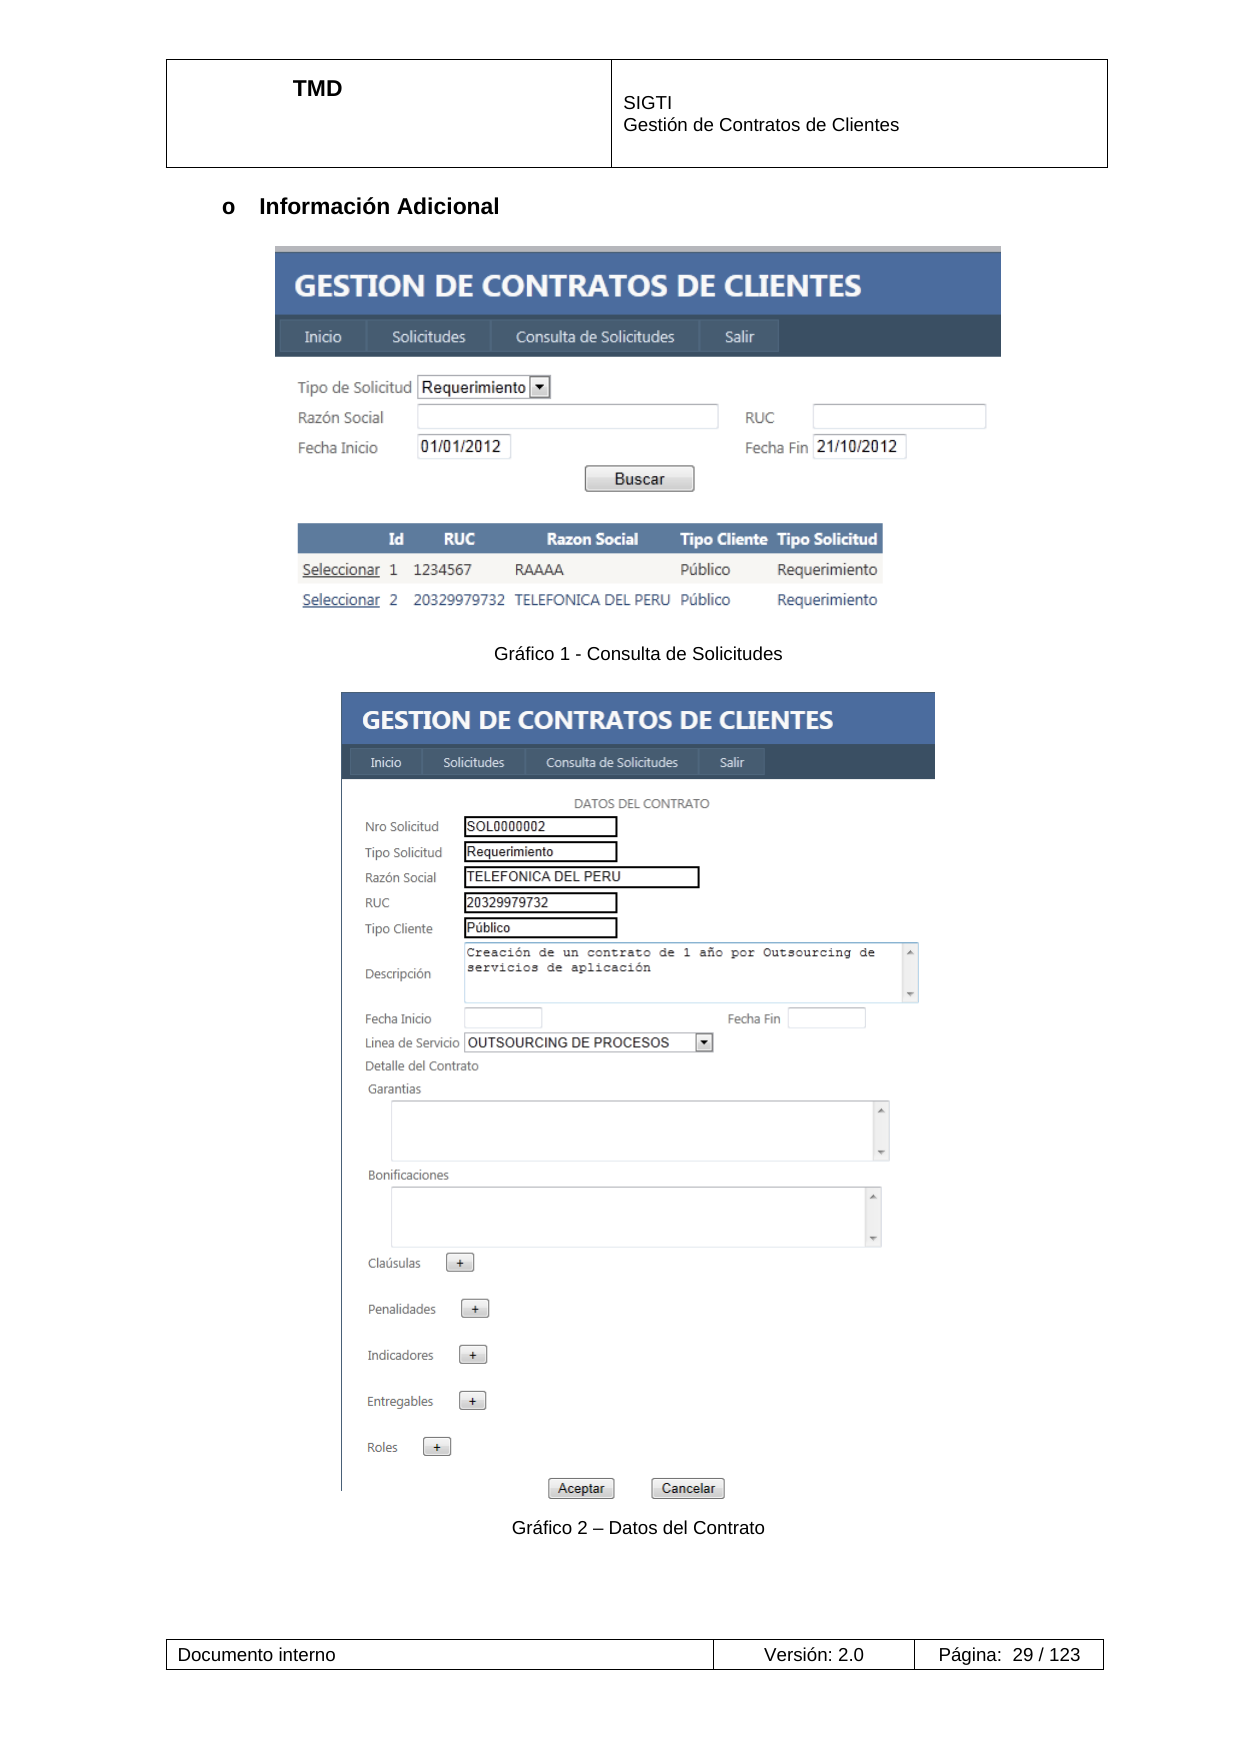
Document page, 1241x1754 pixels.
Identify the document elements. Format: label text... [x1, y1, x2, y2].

picture [341, 692, 936, 1513]
list Gráfico 2 – Datos del Contrato [184, 1517, 1092, 1538]
list Información Adicional [222, 193, 1092, 221]
picture [275, 246, 1001, 639]
list Gráfico 1 - Consulta de Solicitudes [184, 643, 1092, 664]
